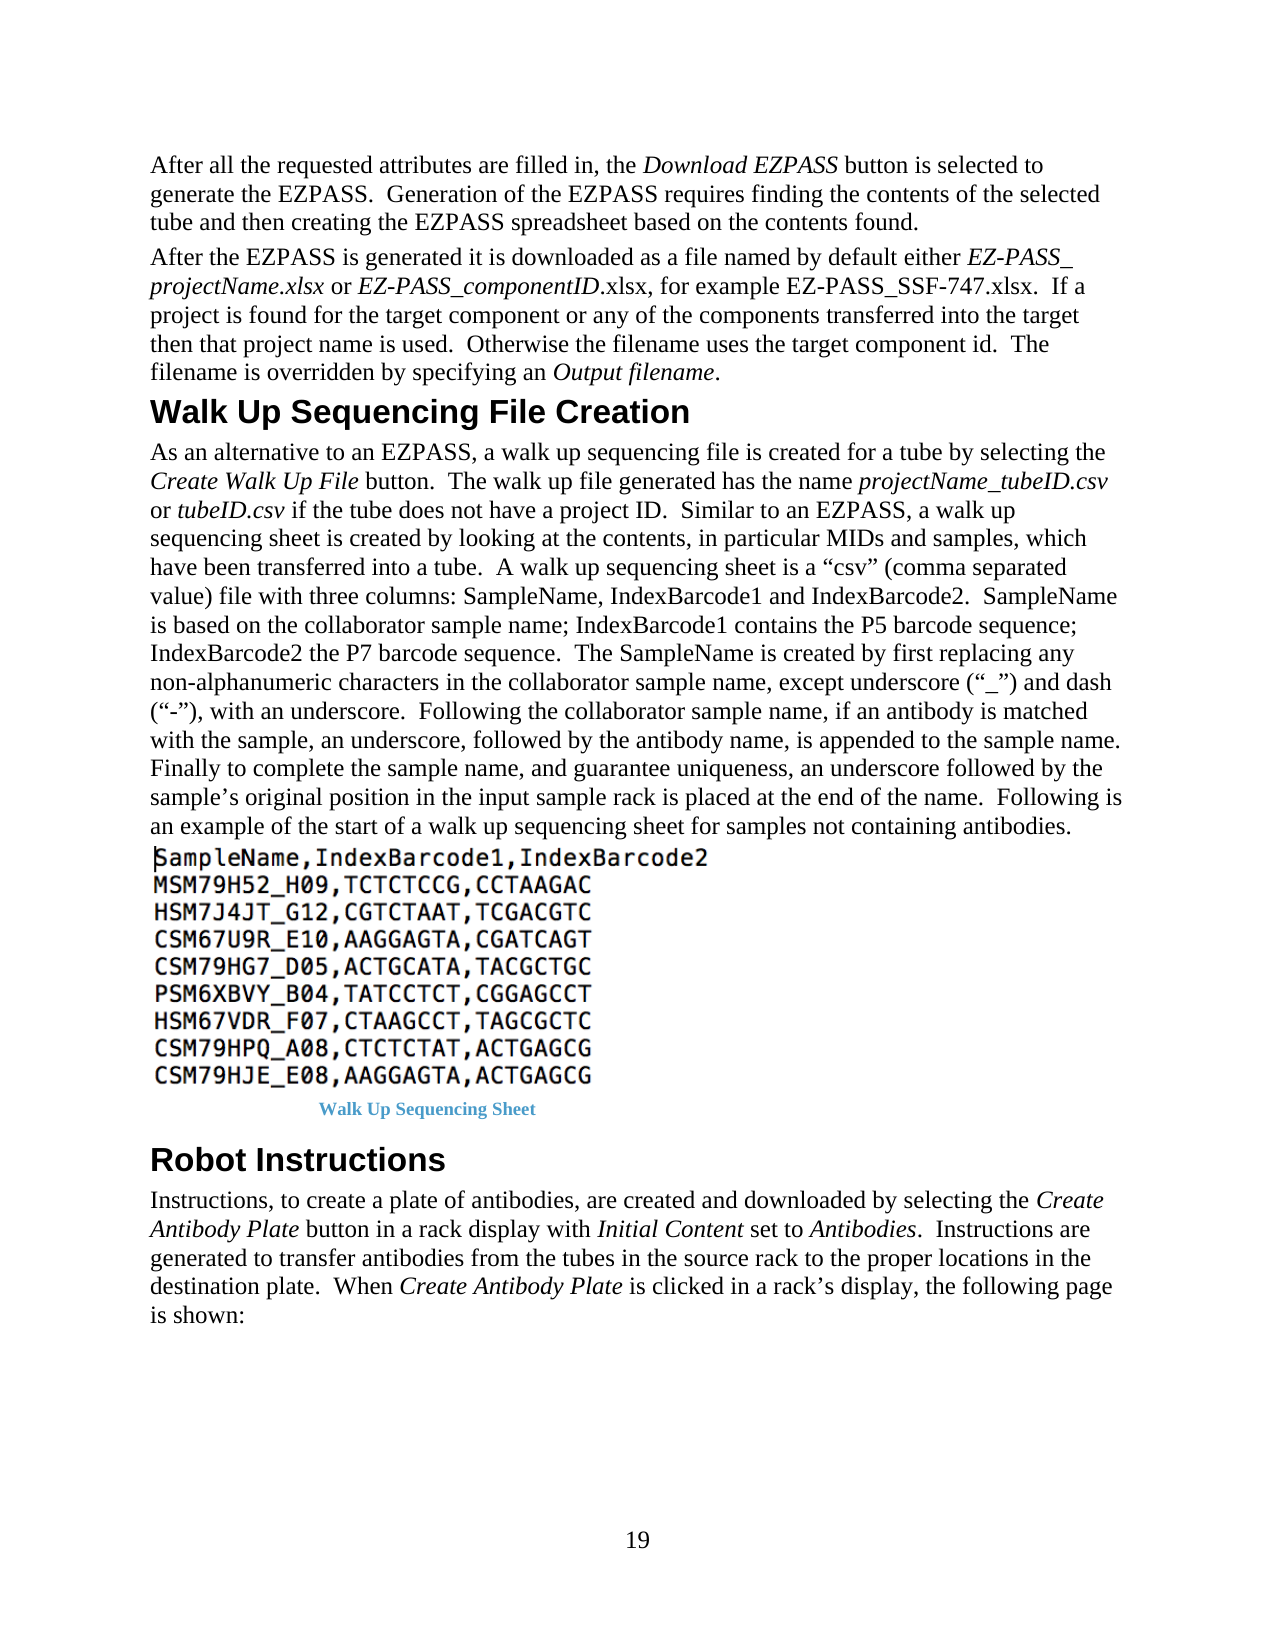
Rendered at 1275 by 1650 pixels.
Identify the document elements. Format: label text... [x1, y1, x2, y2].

picture [150, 846, 728, 1092]
text As an alternative to an EZPASS, a walk up sequencing file is created for a tube by selecting the Create Walk Up File button. The walk up file generated has the name projectName_tubeID.csv or tubeID.csv if the tube does not have a project ID. Similar to an EZPASS, a walk up sequencing sheet is created by looking at the contents, in particular MIDs and samples, which have been transferred into a tube. A walk up sequencing sheet is a “csv” (comma separated value) file with three columns: SampleName, IndexBarcode1 and IndexBarcode2. SampleName is based on the collaborator sample name; IndexBarcode1 contains the P5 barcode sequence; IndexBarcode2 the P7 barcode sequence. The SampleName is created by first replacing any non-alphanumeric characters in the collaborator sample name, except underscore (“_”) and dash (“-”), with an underscore. Following the collaborator sample name, if an antibody is matched with the sample, an underscore, followed by the antibody name, is appended to the sample name. Finally to complete the sample name, and guarantee uniqueness, an underscore followed by the sample’s original position in the input sample rack is placed at the end of the name. Following is an example of the start of a walk up sequencing sheet for samples not containing antibodies. [150, 437, 1125, 840]
subtitle Robot Instructions [150, 1140, 1125, 1179]
text Walk Up Sequencing Sheet [150, 1098, 1125, 1119]
text After all the requested attributes are filled in, the Download EZPASS button is selected to generate the EZPASS. Generation of the EZPASS requires finding the contents of the selected tube and then creating the EZPASS spreadsheet based on the contents found. [150, 150, 1125, 236]
text Instructions, to create a plate of antibodies, are created and downloaded by selecting the Create Antibody Plate button in a rack display with Initial Content set to Antibodies. Instructions are generated to transfer antibodies from the tubes in the source rack to the proper locations in the destination plate. When Create Antibody Plate is clicked in a rack’s display, the following page is shown: [150, 1185, 1125, 1329]
text After the EZPASS is generated it is downloaded as a file named by default either EZ-PASS_ projectName.xlsx or EZ-PASS_componentID.xlsx, for example EZ-PASS_SSF-747.xlsx. If a project is found for the target component or any of the components transferred into the target then that project name is used. Otherwise the filename uses the target component id. The filename is overridden by specifying an Output filename. [150, 242, 1125, 386]
subtitle Walk Up Sequencing File Creation [150, 392, 1125, 431]
